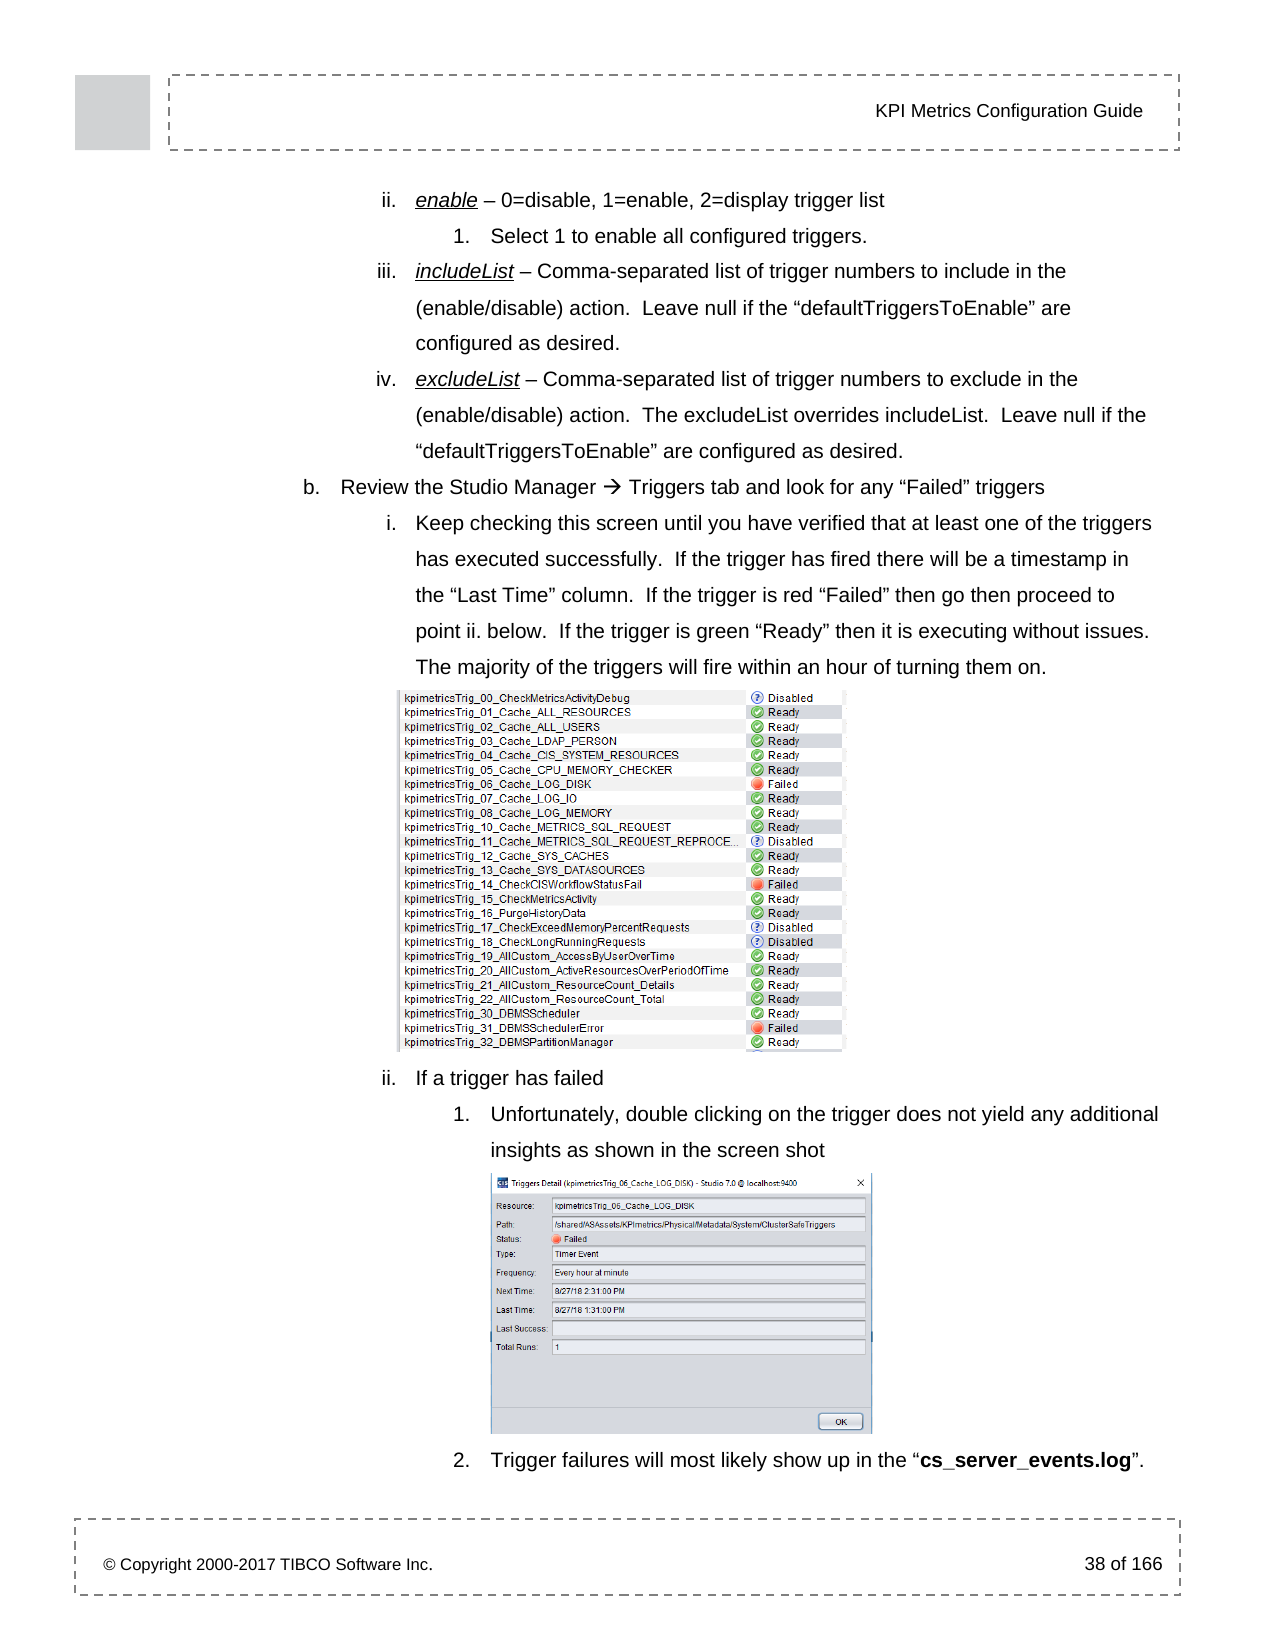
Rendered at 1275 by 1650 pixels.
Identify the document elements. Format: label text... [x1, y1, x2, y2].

picture [396, 690, 847, 1052]
list includeList – Comma-separated list of trigger numbers to include in the (enable/disable) action. Leave null if the “defaultTriggersToEnable” are configured as desired. [397, 259, 1162, 355]
list Review the Studio Manager Triggers tab and look for any “Failed” triggers [303, 475, 1162, 499]
list Keep checking this screen until you have verified that at least one of the triggers has executed successfully. If the trigger has fired there will be a timestamp in the “Last Time” column. If the trigger is red “Failed” then go then proceed to point ii. below. If the trigger is green “Ready” then it is executing without issues. The majority of the triggers will fire within an hour of turning them on. [397, 511, 1162, 679]
picture [490, 1173, 873, 1434]
list excludeList – Comma-separated list of trigger numbers to exclude in the (enable/disable) action. The excludeList overrides includeList. Leave null if the “defaultTriggersToEnable” are configured as desired. [397, 367, 1162, 463]
list If a trigger has failed [397, 1066, 1162, 1090]
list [453, 1448, 1162, 1472]
list enable – 0=disable, 1=enable, 2=display trigger list [397, 187, 1162, 211]
list Unfortunately, double clicking on the trigger does not yield any additional insights as shown in the screen shot [453, 1102, 1162, 1162]
list Select 1 to enable all configured triggers. [453, 223, 1162, 247]
